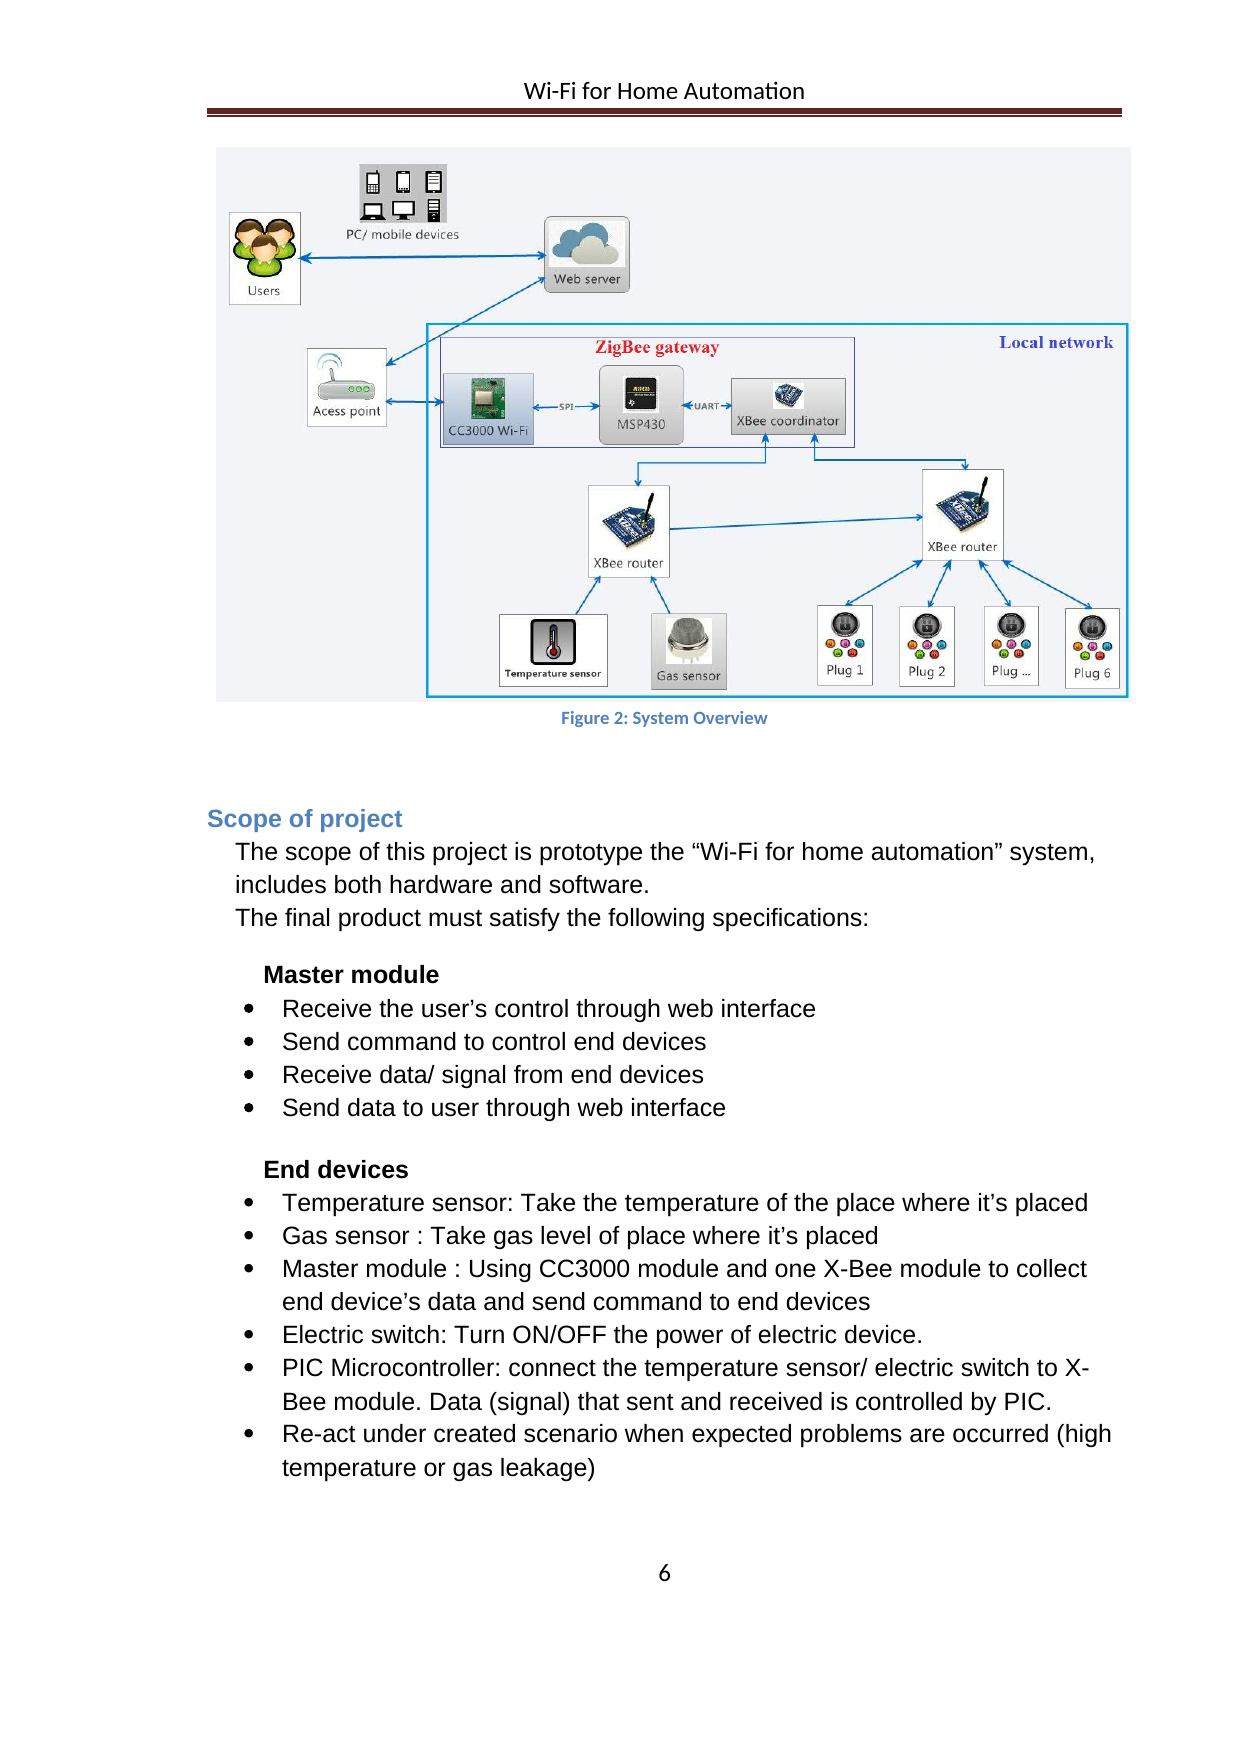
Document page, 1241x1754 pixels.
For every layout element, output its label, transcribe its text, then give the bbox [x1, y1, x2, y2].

list Gas sensor : Take gas level of place where it’s placed [244, 1221, 1122, 1250]
list Send data to user through web interface [244, 1093, 1122, 1122]
list Receive data/ signal from end devices [244, 1060, 1122, 1089]
list Master module [263, 961, 1122, 989]
text The scope of this project is prototype the “Wi-Fi for home automation” system, includes both hardware and software. [235, 837, 1122, 899]
text The final product must satisfy the following specifications: [235, 903, 1122, 932]
list Master module : Using CC3000 module and one X-Bee module to collect end device’s data and send command to end devices [244, 1254, 1122, 1316]
list Electric switch: Turn ON/OFF the power of electric device. [244, 1320, 1122, 1349]
list Temperature sensor: Take the temperature of the place where it’s placed [244, 1188, 1122, 1217]
list PIC Microcontroller: connect the temperature sensor/ electric switch to X-Bee module. Data (signal) that sent and received is controlled by PIC. [244, 1353, 1122, 1415]
list Receive the user’s control through web interface [244, 993, 1122, 1022]
text Figure 2: System Overview [207, 706, 1122, 729]
subtitle Scope of project [207, 804, 1122, 833]
list Send command to control end devices [244, 1027, 1122, 1056]
list Re-act under created scenario when expected problems are occurred (high temperature or gas leakage) [244, 1419, 1122, 1481]
picture [216, 147, 1132, 702]
list End devices [263, 1155, 1122, 1183]
